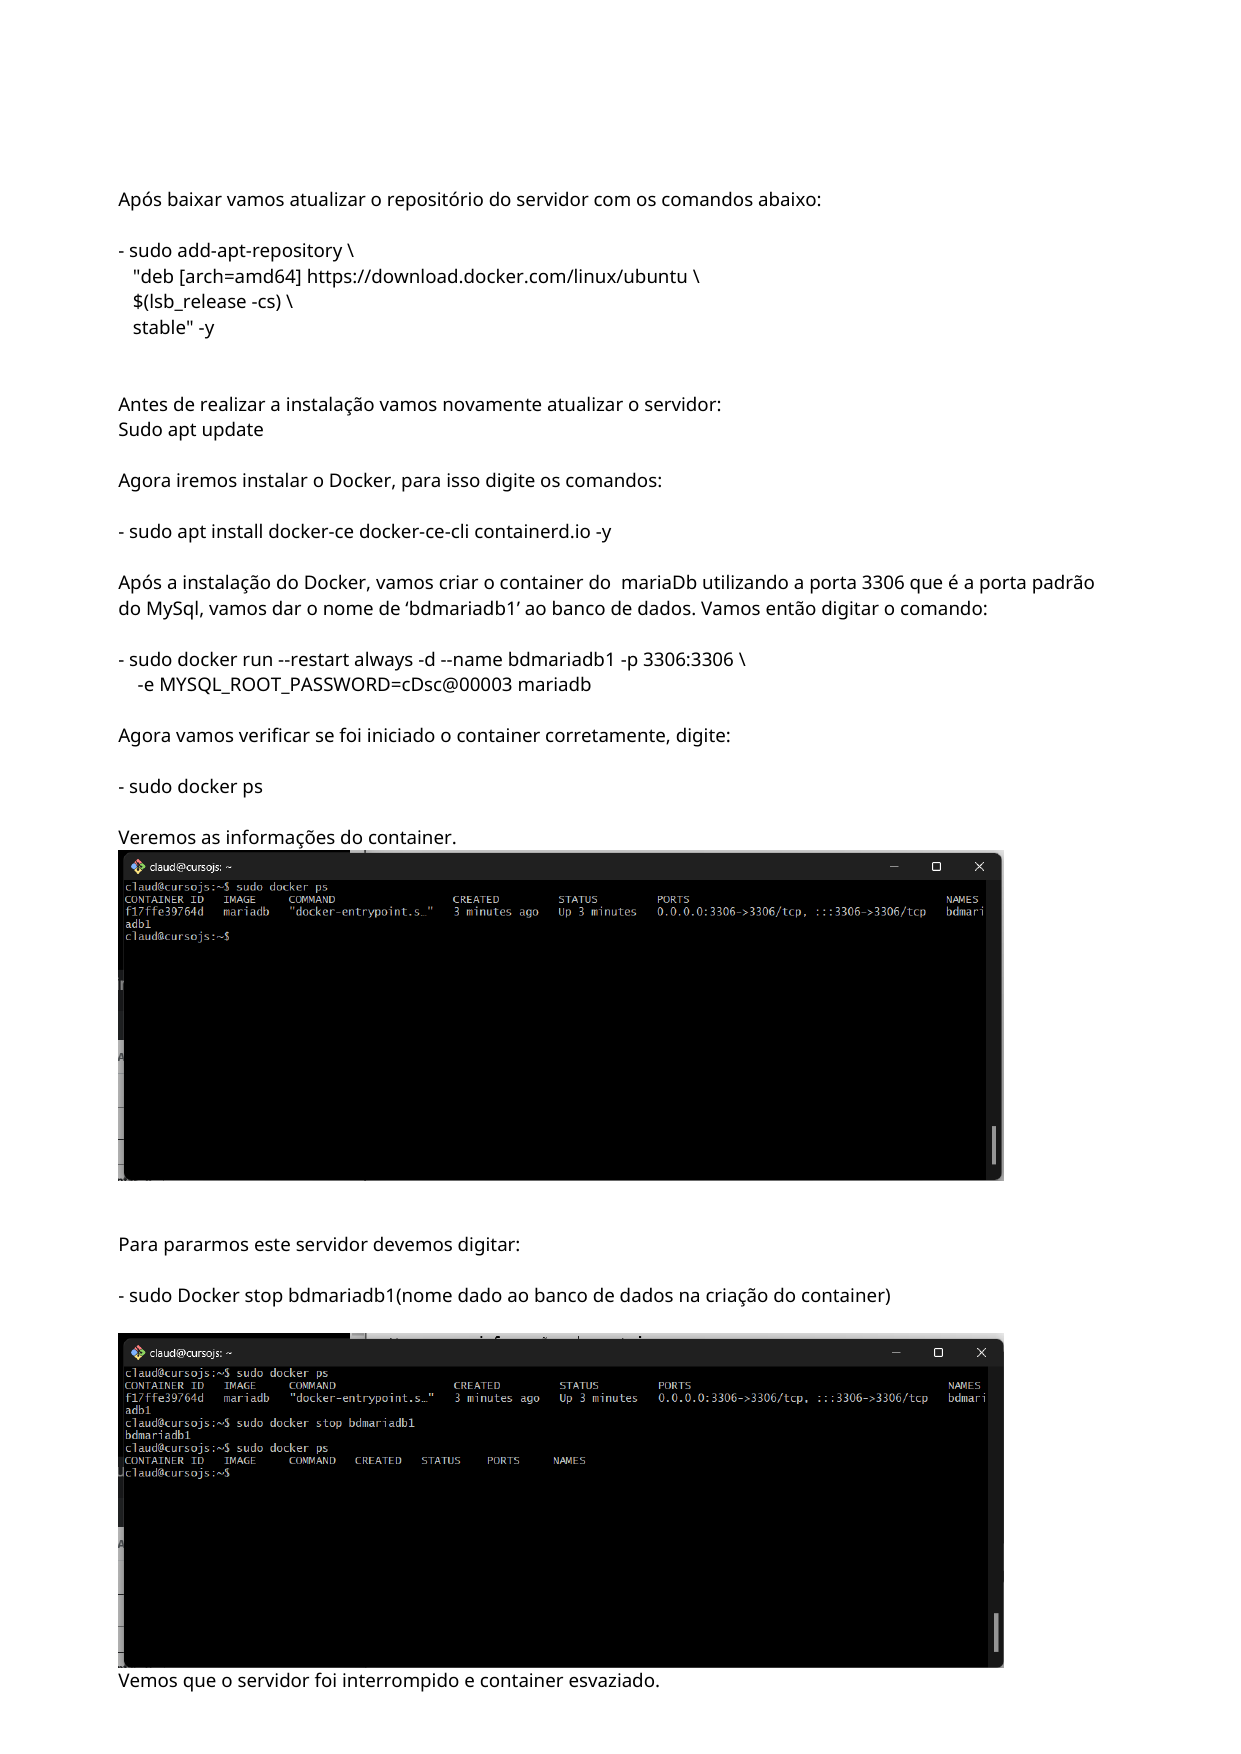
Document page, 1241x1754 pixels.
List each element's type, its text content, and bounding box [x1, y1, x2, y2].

picture [118, 850, 1004, 1181]
text - sudo add-apt-repository \ [118, 238, 1122, 263]
text Veremos as informações do container. [118, 825, 1122, 850]
text - sudo docker ps [118, 774, 1122, 799]
text Antes de realizar a instalação vamos novamente atualizar o servidor: [118, 391, 1122, 416]
picture [118, 1333, 1004, 1668]
text - sudo apt install docker-ce docker-ce-cli containerd.io -y [118, 518, 1122, 544]
text Sudo apt update [118, 416, 1122, 442]
text Agora iremos instalar o Docker, para isso digite os comandos: [118, 467, 1122, 493]
text -e MYSQL_ROOT_PASSWORD=cDsc@00003 mariadb [118, 672, 1122, 697]
text Agora vamos verificar se foi iniciado o container corretamente, digite: [118, 723, 1122, 748]
text Vemos que o servidor foi interrompido e container esvaziado. [118, 1667, 1122, 1693]
text stable" -y [118, 314, 1122, 340]
text Após baixar vamos atualizar o repositório do servidor com os comandos abaixo: [118, 187, 1122, 212]
text - sudo Docker stop bdmariadb1(nome dado ao banco de dados na criação do container) [118, 1283, 1122, 1308]
text - sudo docker run --restart always -d --name bdmariadb1 -p 3306:3306 \ [118, 646, 1122, 672]
text $(lsb_release -cs) \ [118, 289, 1122, 314]
text Para pararmos este servidor devemos digitar: [118, 1232, 1122, 1257]
text "deb [arch=amd64] https://download.docker.com/linux/ubuntu \ [118, 263, 1122, 289]
text Após a instalação do Docker, vamos criar o container do mariaDb utilizando a porta 3306 que é a porta padrão do MySql, vamos dar o nome de ‘bdmariadb1’ ao banco de dados. Vamos então digitar o comando: [118, 569, 1122, 621]
